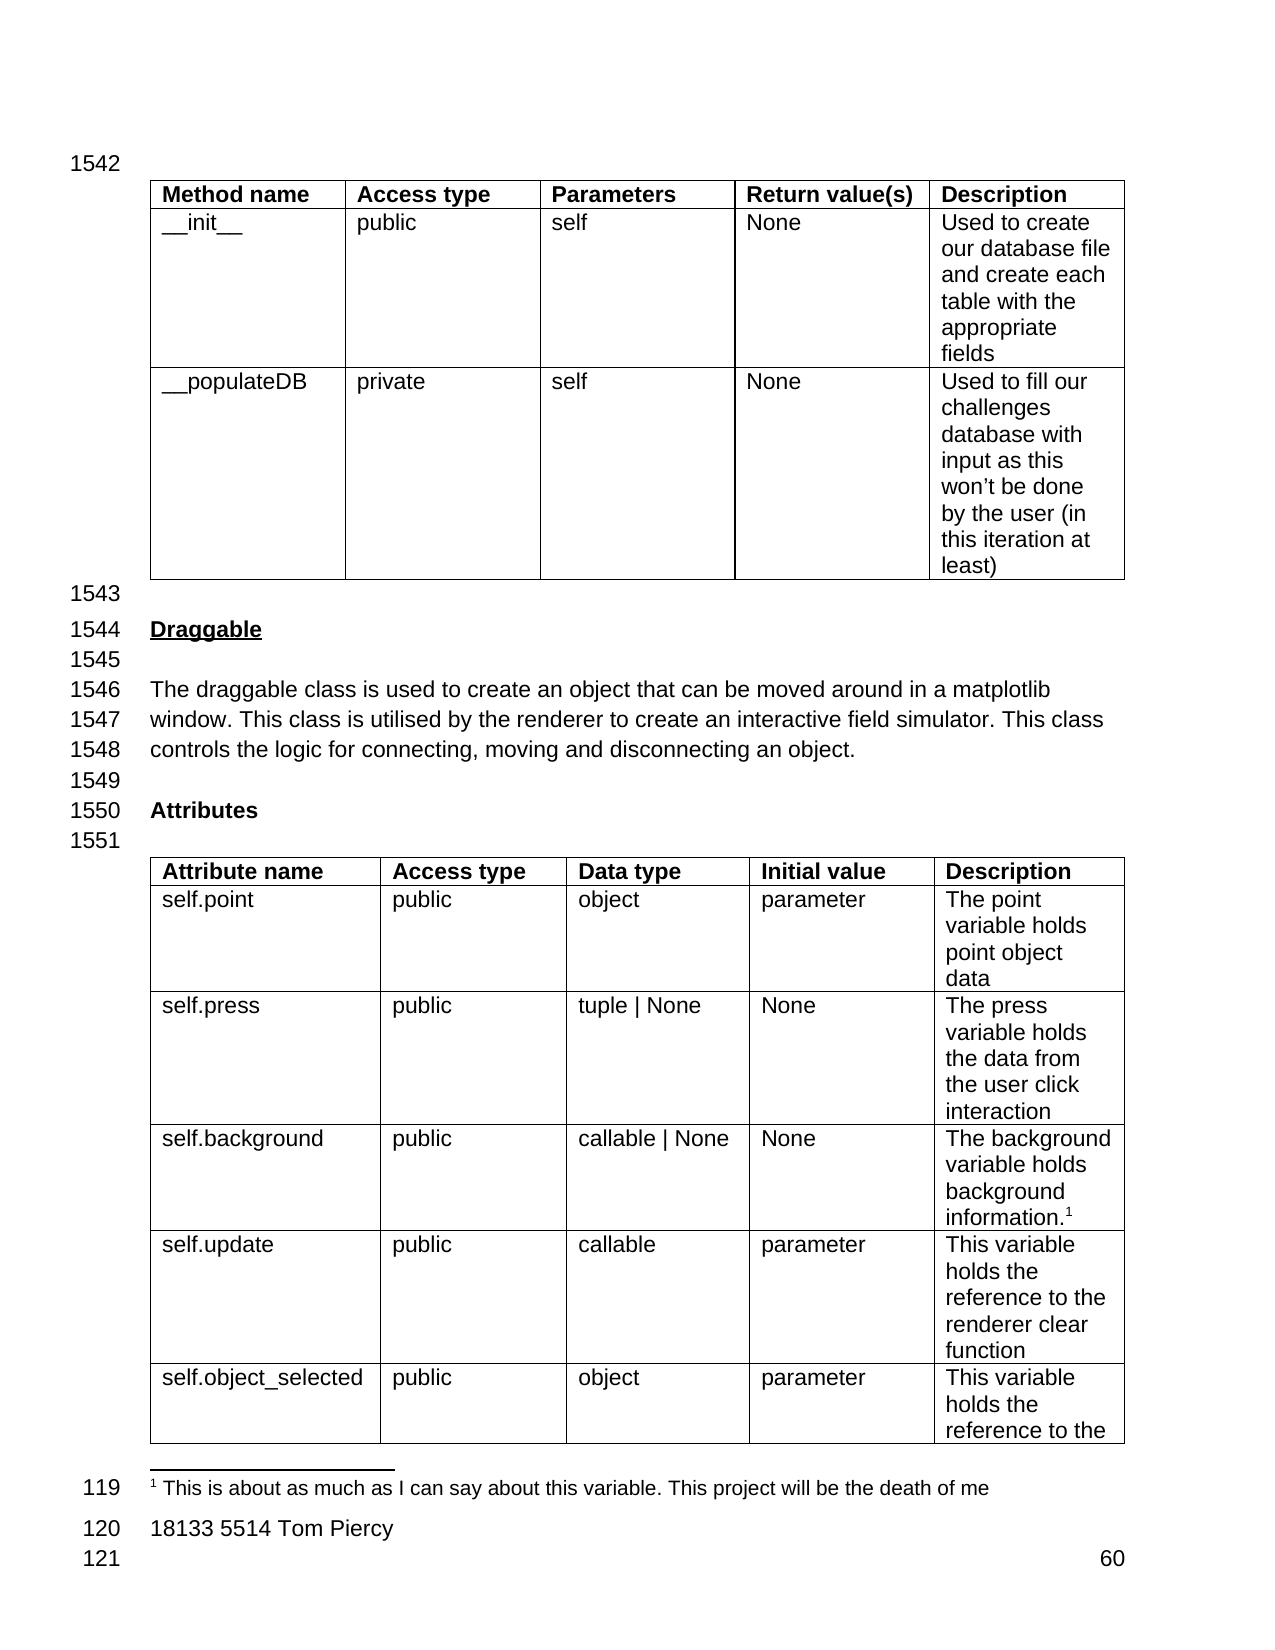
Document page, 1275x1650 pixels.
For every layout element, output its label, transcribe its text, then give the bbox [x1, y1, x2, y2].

table_cell public [381, 1125, 566, 1230]
table_cell parameter [750, 886, 934, 991]
table_cell self [541, 209, 734, 367]
table_cell self.background [151, 1125, 380, 1230]
table_cell public [381, 1231, 566, 1363]
table_header Initial value [750, 858, 934, 885]
table_cell parameter [750, 1364, 934, 1443]
table_header Parameters [541, 181, 734, 208]
table_header Description [930, 181, 1124, 208]
table_header Return value(s) [736, 181, 929, 208]
table_cell self.update [151, 1231, 380, 1363]
table_cell __init__ [151, 209, 345, 367]
table_cell callable [567, 1231, 749, 1363]
text Attributes [150, 797, 1125, 823]
table_header Method name [151, 181, 345, 208]
text The draggable class is used to create an object that can be moved around in a matplotlib window. This class is utilised by the renderer to create an interactive field simulator. This class controls the logic for connecting, moving and disconnecting an object. [150, 676, 1125, 763]
table_cell public [381, 992, 566, 1124]
table_header Attribute name [151, 858, 380, 885]
table_cell Used to fill our challenges database with input as this won’t be done by the user (in this iteration at least) [930, 368, 1124, 579]
table_cell self [541, 368, 734, 579]
table_cell callable | None [567, 1125, 749, 1230]
table_header Data type [567, 858, 749, 885]
table_cell None [736, 209, 929, 367]
table_cell object [567, 886, 749, 991]
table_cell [151, 1364, 380, 1443]
table_cell object [567, 1364, 749, 1443]
table_header Access type [346, 181, 540, 208]
table_cell The point variable holds point object data [935, 886, 1124, 991]
table_cell private [346, 368, 540, 579]
table_header Description [935, 858, 1124, 885]
table_cell None [750, 992, 934, 1124]
table_cell public [381, 1364, 566, 1443]
table_cell Used to create our database file and create each table with the appropriate fields [930, 209, 1124, 367]
table_cell The background variable holds background information. [935, 1125, 1124, 1230]
table_cell tuple | None [567, 992, 749, 1124]
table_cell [935, 1364, 1124, 1443]
table_cell None [750, 1125, 934, 1230]
table_cell self.press [151, 992, 380, 1124]
table_header Access type [381, 858, 566, 885]
text Draggable [150, 616, 1125, 642]
table_cell __populateDB [151, 368, 345, 579]
table_cell This variable holds the reference to the renderer clear function [935, 1231, 1124, 1363]
table_cell The press variable holds the data from the user click interaction [935, 992, 1124, 1124]
table_cell parameter [750, 1231, 934, 1363]
table_cell public [346, 209, 540, 367]
table_cell public [381, 886, 566, 991]
table_cell self.point [151, 886, 380, 991]
table_cell None [736, 368, 929, 579]
